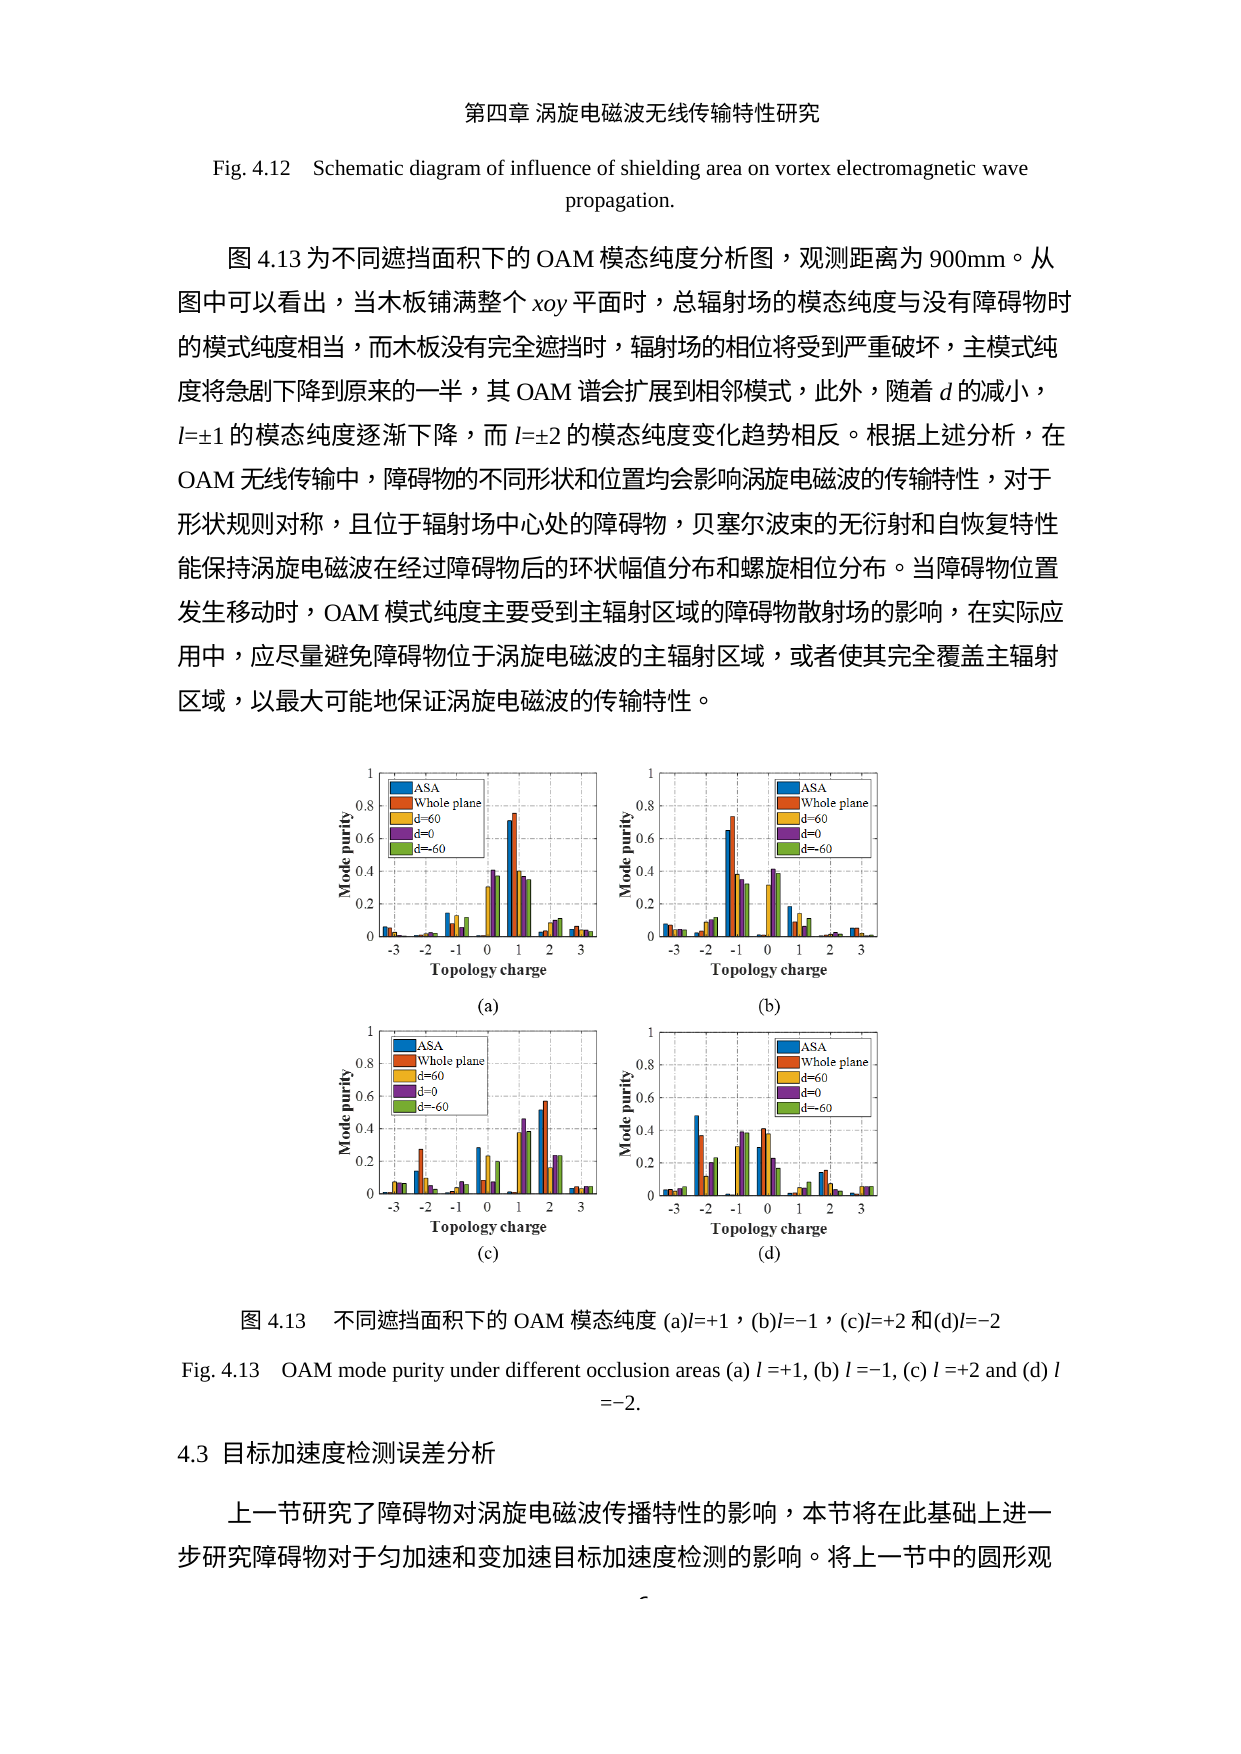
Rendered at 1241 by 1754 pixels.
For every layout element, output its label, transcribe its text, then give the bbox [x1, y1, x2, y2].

text Fig. 4.13 OAM mode purity under different occlusion areas (a) l =+1, (b) l =−1, (c) l =+2 and (d) l [160, 1357, 1080, 1383]
text 第四章 涡旋电磁波无线传输特性研究 [310, 98, 974, 128]
list 目标加速度检测误差分析 [177, 1435, 1101, 1469]
text =−2. [310, 1390, 930, 1415]
text 上一节研究了障碍物对涡旋电磁波传播特性的影响，本节将在此基础上进一步研究障碍物对于匀加速和变加速目标加速度检测的影响。将上一节中的圆形观 [177, 1496, 1063, 1574]
text Fig. 4.12 Schematic diagram of influence of shielding area on vortex electromagnetic wave propagation. [212, 155, 1028, 213]
text 图4.13为不同遮挡面积下的OAM模态纯度分析图，观测距离为900mm。从图中可以看出，当木板铺满整个xoy平面时，总辐射场的模态纯度与没有障碍物时的模式纯度相当，而木板没有完全遮挡时，辐射场的相位将受到严重破坏，主模式纯度将急剧下降到原来的一半，其OAM谱会扩展到相邻模式，此外，随着d的减小， l=±1的模态纯度逐渐下降，而l=±2的模态纯度变化趋势相反。根据上述分析，在OAM无线传输中，障碍物的不同形状和位置均会影响涡旋电磁波的传输特性，对于形状规则对称，且位于辐射场中心处的障碍物，贝塞尔波束的无衍射和自恢复特性能保持涡旋电磁波在经过障碍物后的环状幅值分布和螺旋相位分布。当障碍物位置发生移动时，OAM模式纯度主要受到主辐射区域的障碍物散射场的影响，在实际应用中，应尽量避免障碍物位于涡旋电磁波的主辐射区域，或者使其完全覆盖主辐射区域，以最大可能地保证涡旋电磁波的传输特性。 [177, 241, 1076, 717]
text 图 4.13 不同遮挡面积下的 OAM 模态纯度 (a)l=+1，(b)l=−1，(c)l=+2 和(d)l=−2 [160, 1305, 1080, 1335]
picture [323, 746, 914, 1275]
